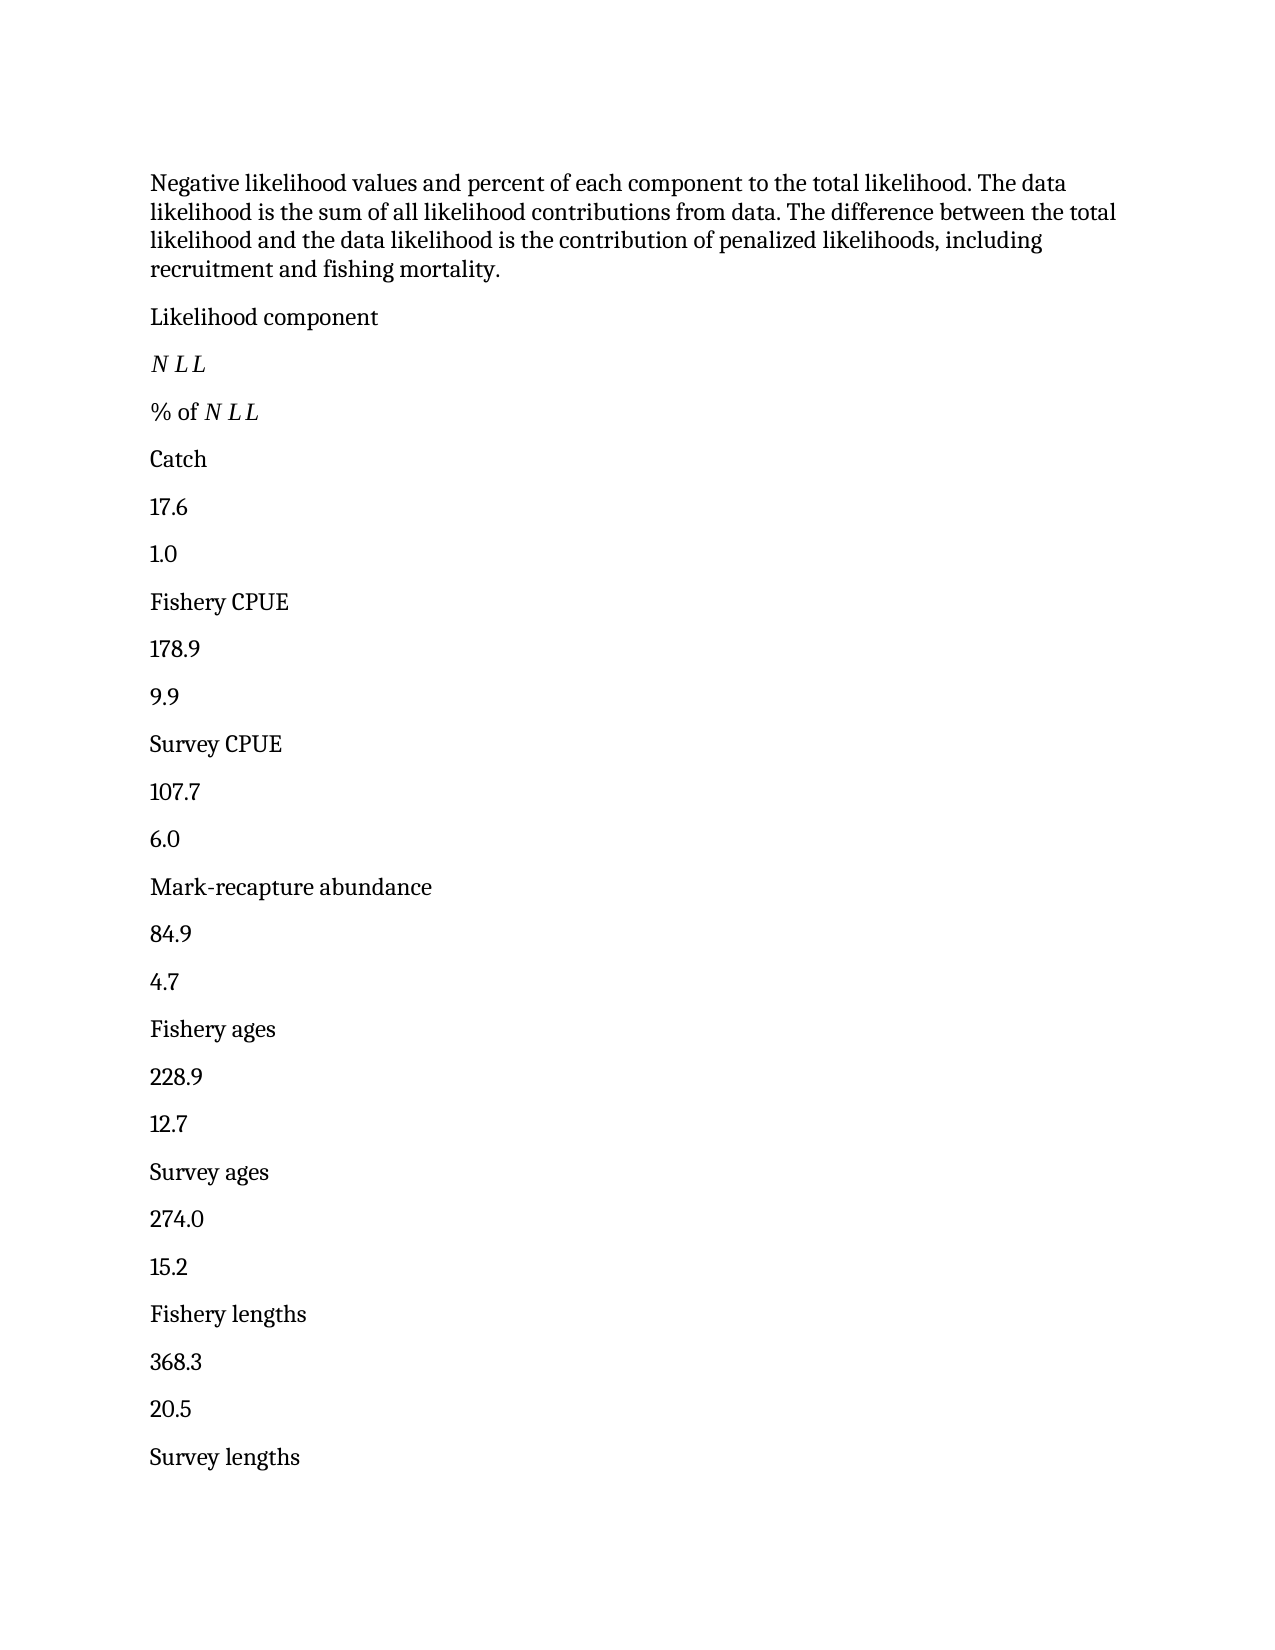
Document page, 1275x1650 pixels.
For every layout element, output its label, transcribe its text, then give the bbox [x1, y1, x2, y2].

text 84.9 [150, 920, 1125, 949]
text % of [150, 397, 1125, 426]
text Likelihood component [150, 302, 1125, 331]
text 274.0 [150, 1205, 1125, 1234]
text Survey ages [150, 1157, 1125, 1186]
text Fishery ages [150, 1015, 1125, 1044]
text Survey lengths [150, 1442, 1125, 1471]
text Negative likelihood values and percent of each component to the total likelihood. The data likelihood is the sum of all likelihood contributions from data. The difference between the total likelihood and the data likelihood is the contribution of penalized likelihoods, including recruitment and fishing mortality. [150, 169, 1125, 284]
text 6.0 [150, 825, 1125, 854]
text 178.9 [150, 635, 1125, 664]
text Fishery lengths [150, 1300, 1125, 1329]
text 228.9 [150, 1062, 1125, 1091]
text 20.5 [150, 1395, 1125, 1424]
text Mark-recapture abundance [150, 872, 1125, 901]
text 9.9 [150, 682, 1125, 711]
text 15.2 [150, 1252, 1125, 1281]
text Catch [150, 445, 1125, 474]
text 4.7 [150, 967, 1125, 996]
text 17.6 [150, 492, 1125, 521]
text Survey CPUE [150, 730, 1125, 759]
text 107.7 [150, 777, 1125, 806]
text Fishery CPUE [150, 587, 1125, 616]
text 368.3 [150, 1347, 1125, 1376]
text 12.7 [150, 1110, 1125, 1139]
text 1.0 [150, 540, 1125, 569]
